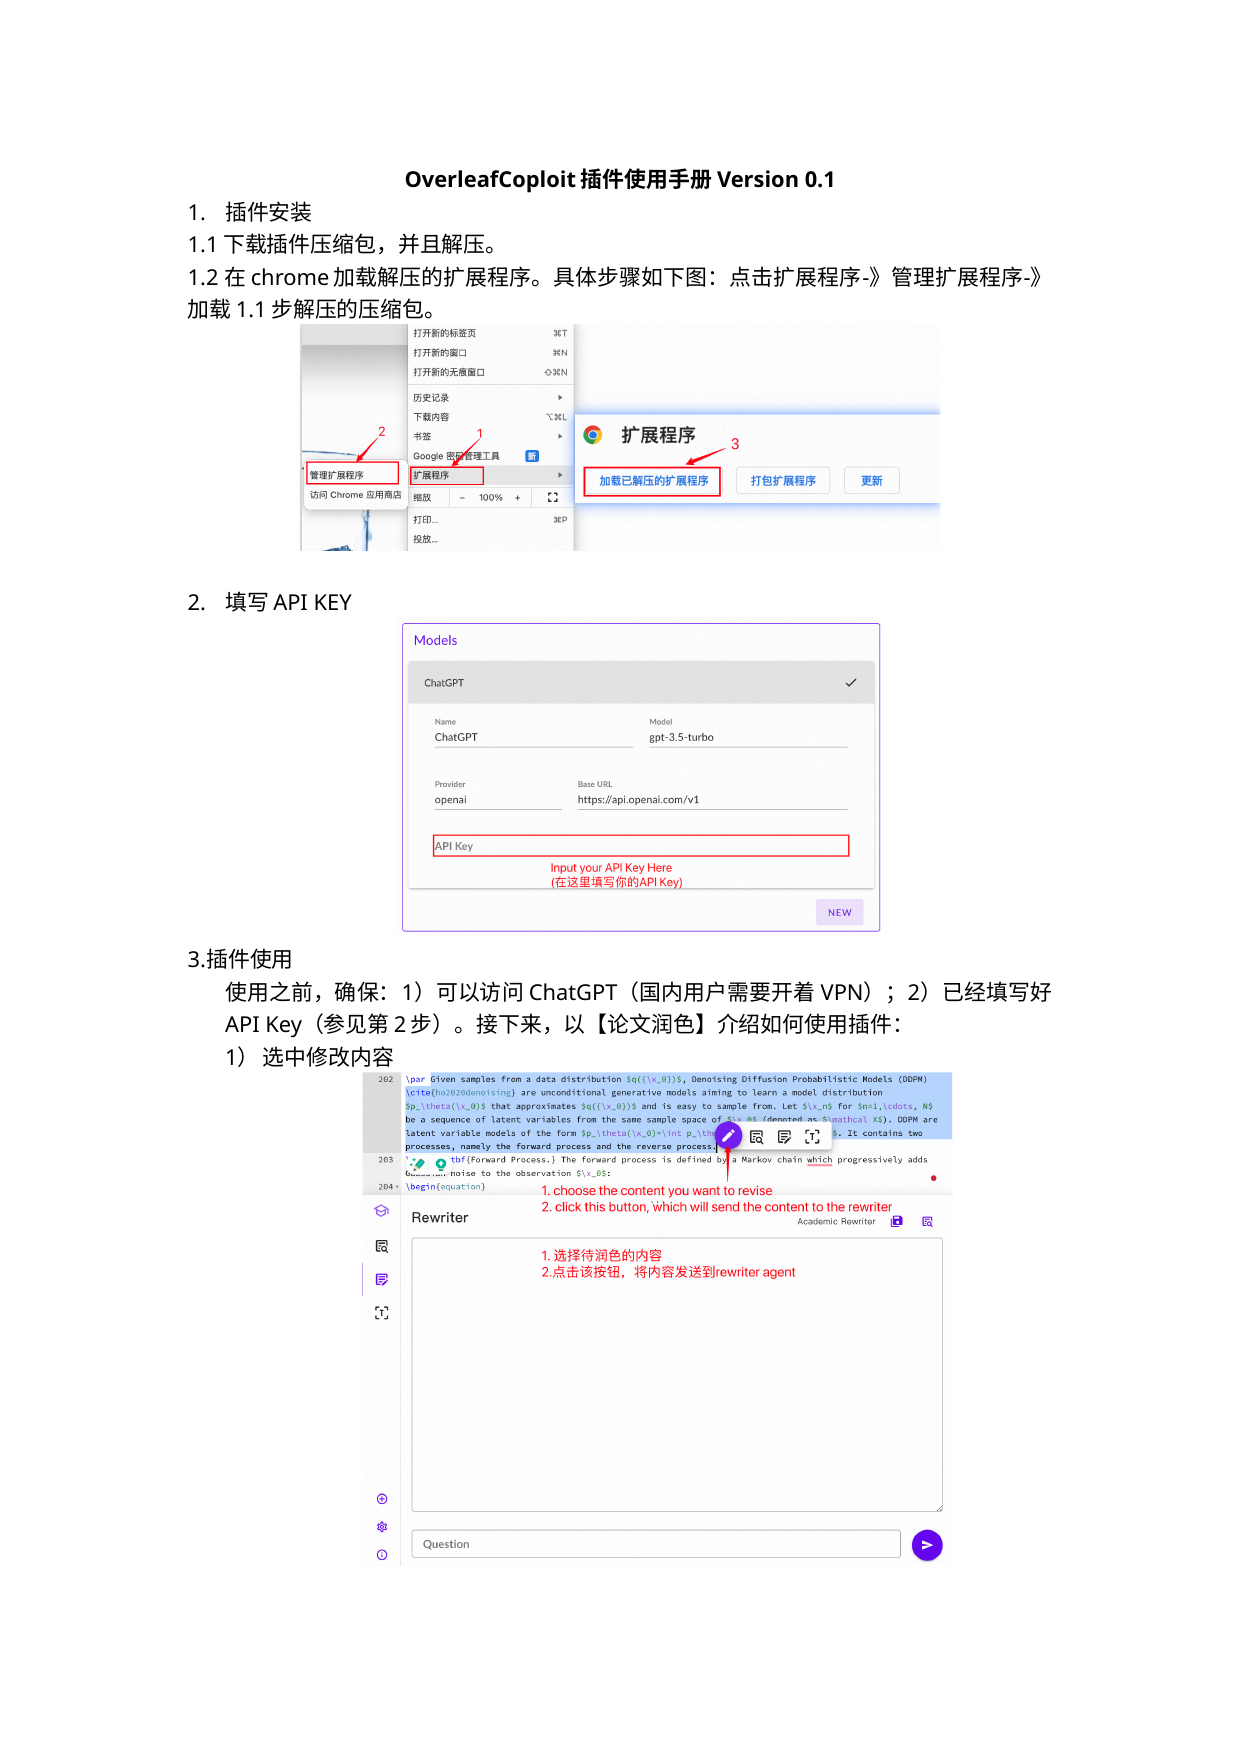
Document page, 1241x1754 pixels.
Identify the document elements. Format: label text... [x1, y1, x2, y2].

text 1.2 在chrome加载解压的扩展程序。具体步骤如下图：点击扩展程序-》管理扩展程序-》加载1.1步解压的压缩包。 [187, 259, 1053, 324]
picture [397, 617, 881, 933]
text OverleafCoploit插件使用手册 Version 0.1 [187, 162, 1053, 194]
list 插件安装 [187, 194, 1053, 227]
picture [299, 324, 941, 551]
list 选中修改内容 [225, 1039, 1053, 1072]
picture [362, 1072, 953, 1566]
text 1.1下载插件压缩包，并且解压。 [187, 227, 1053, 259]
list 填写API KEY [187, 584, 1053, 617]
list 使用之前，确保：1）可以访问ChatGPT（国内用户需要开着VPN）；2）已经填写好API Key（参见第2步）。接下来，以【论文润色】介绍如何使用插件： [225, 974, 1053, 1039]
text 3.插件使用 [187, 942, 1053, 974]
